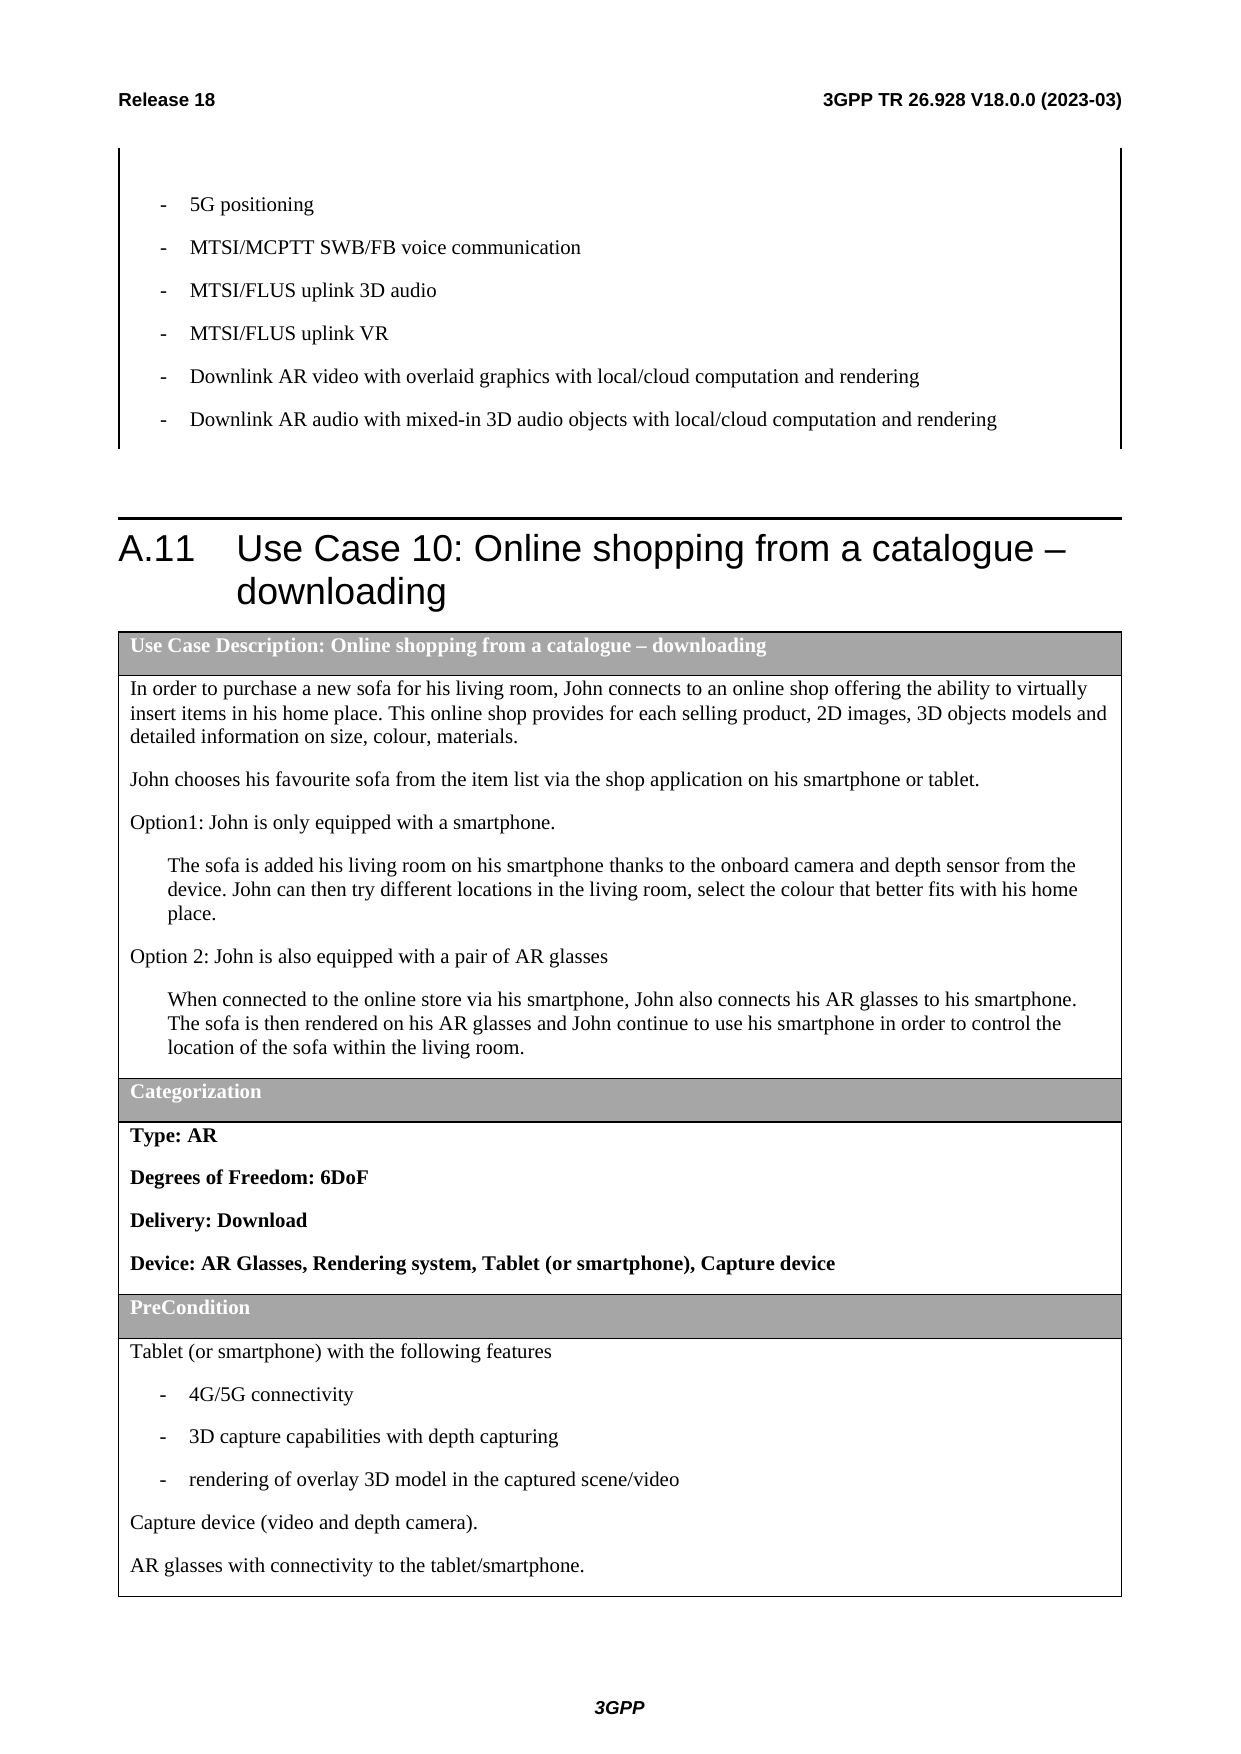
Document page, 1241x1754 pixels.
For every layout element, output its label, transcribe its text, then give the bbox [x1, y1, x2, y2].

table_cell Categorization [119, 1079, 1121, 1121]
table_header Use Case Description: Online shopping from a catalogue – downloading [119, 633, 1121, 675]
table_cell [119, 1339, 1121, 1596]
subtitle A.11 Use Case 10: Online shopping from a catalogue – downloading [118, 520, 1122, 613]
table_cell PreCondition [119, 1295, 1121, 1338]
table_cell In order to purchase a new sofa for his living room, John connects to an online shop offering the ability to virtually insert items in his home place. This online shop provides for each selling product, 2D images, 3D objects models and detailed information on size, colour, materials. John chooses his favourite sofa from the item list via the shop application on his smartphone or tablet. Option1: John is only equipped with a smartphone. The sofa is added his living room on his smartphone thanks to the onboard camera and depth sensor from the device. John can then try different locations in the living room, select the colour that better fits with his home place. Option 2: John is also equipped with a pair of AR glasses When connected to the online store via his smartphone, John also connects his AR glasses to his smartphone. The sofa is then rendered on his AR glasses and John continue to use his smartphone in order to control the location of the sofa within the living room. [119, 676, 1121, 1078]
table_cell Type: AR Degrees of Freedom: 6DoF Delivery: Download Device: AR Glasses, Rendering system, Tablet (or smartphone), Capture device [119, 1123, 1121, 1294]
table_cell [120, 148, 1120, 449]
